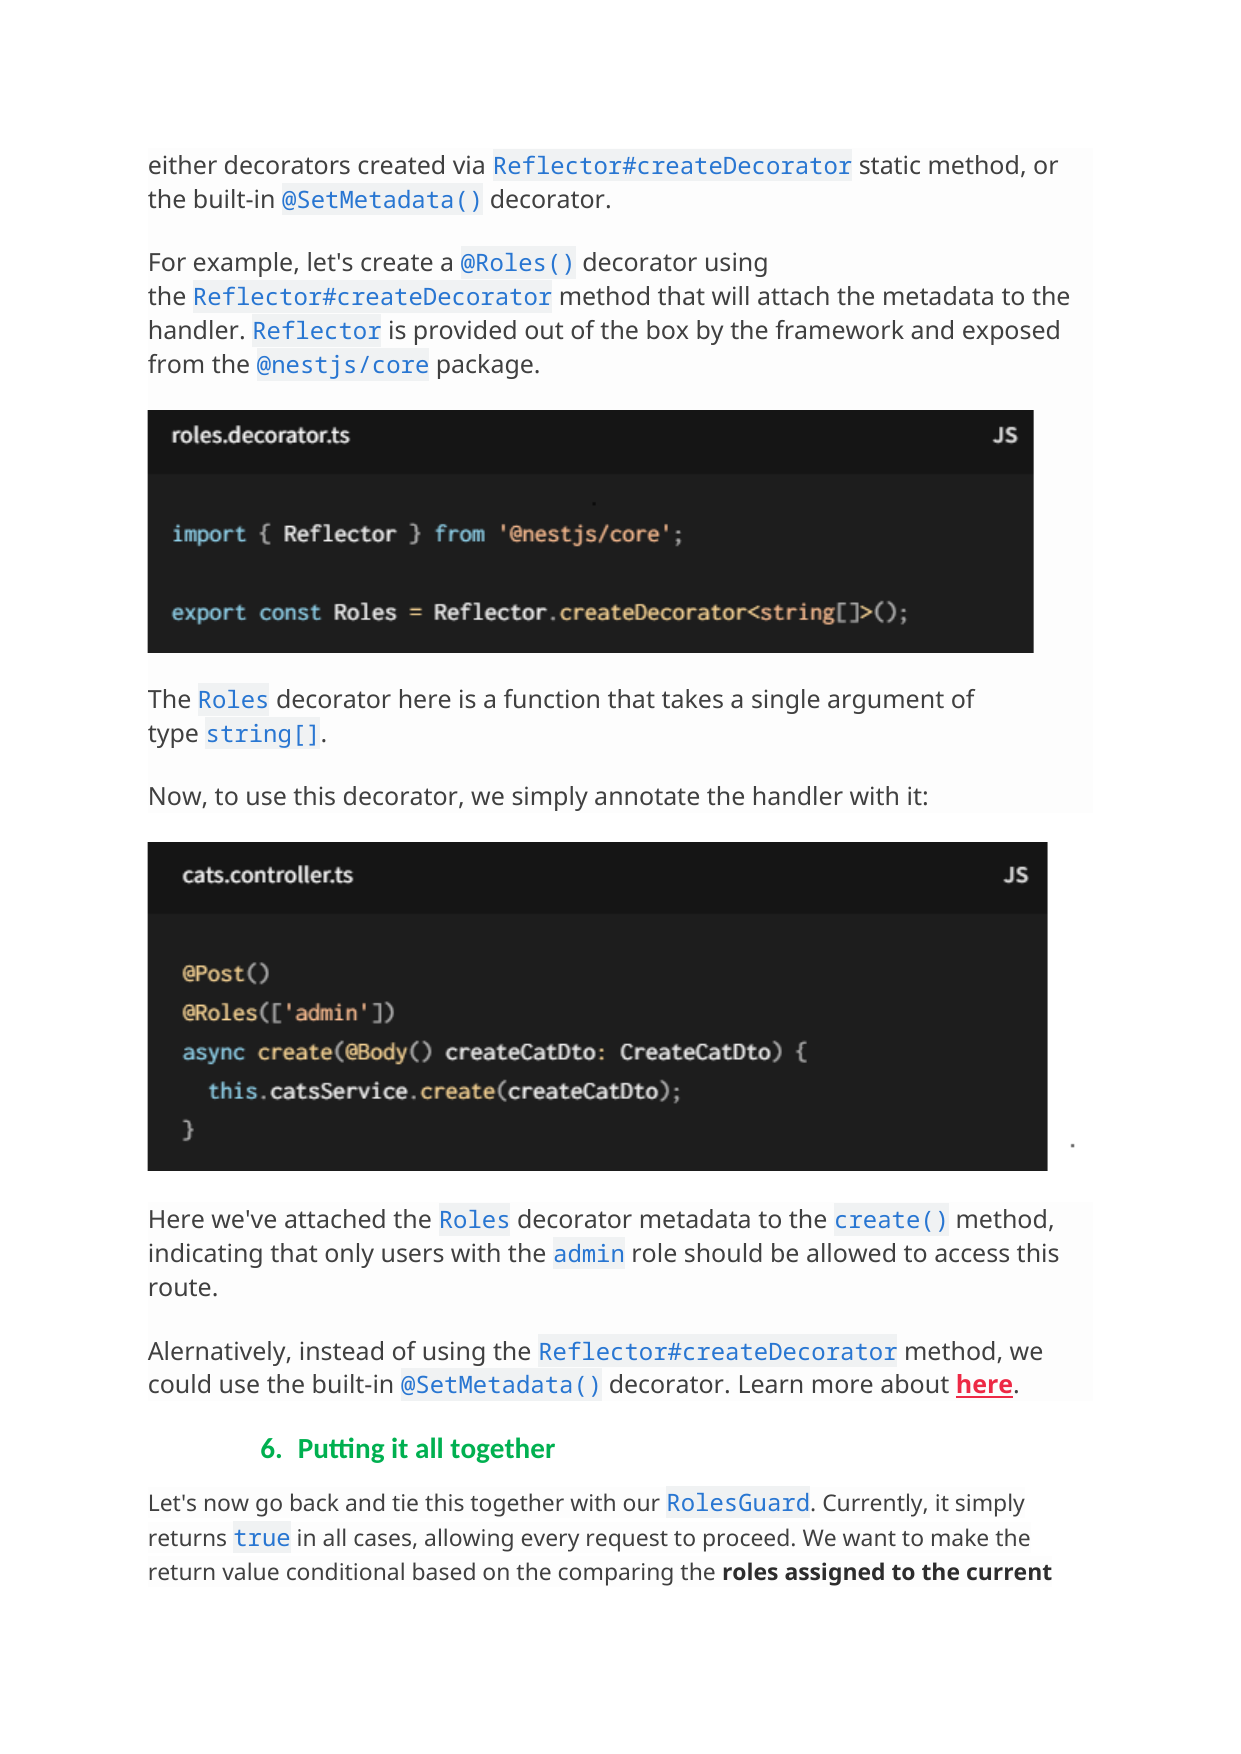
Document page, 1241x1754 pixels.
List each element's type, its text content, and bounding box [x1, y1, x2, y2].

text Now, to use this decorator, we simply annotate the handler with it: [148, 779, 1093, 813]
text Alernatively, instead of using the Reflector#createDecorator method, we could use the built-in @SetMetadata() decorator. Learn more about here. [148, 1333, 1093, 1401]
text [148, 1486, 1093, 1587]
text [148, 148, 1093, 216]
picture [147, 410, 1034, 653]
picture [147, 842, 1076, 1171]
list Putting it all together [260, 1430, 1093, 1466]
text Here we've attached the Roles decorator metadata to the create() method, indicating that only users with the admin role should be allowed to access this route. [148, 1202, 1093, 1304]
text For example, let's create a @Roles() decorator using the Reflector#createDecorator method that will attach the metadata to the handler. Reflector is provided out of the box by the framework and exposed from the @nestjs/core package. [148, 245, 1093, 381]
text The Roles decorator here is a function that takes a single argument of type string[]. [148, 682, 1093, 750]
